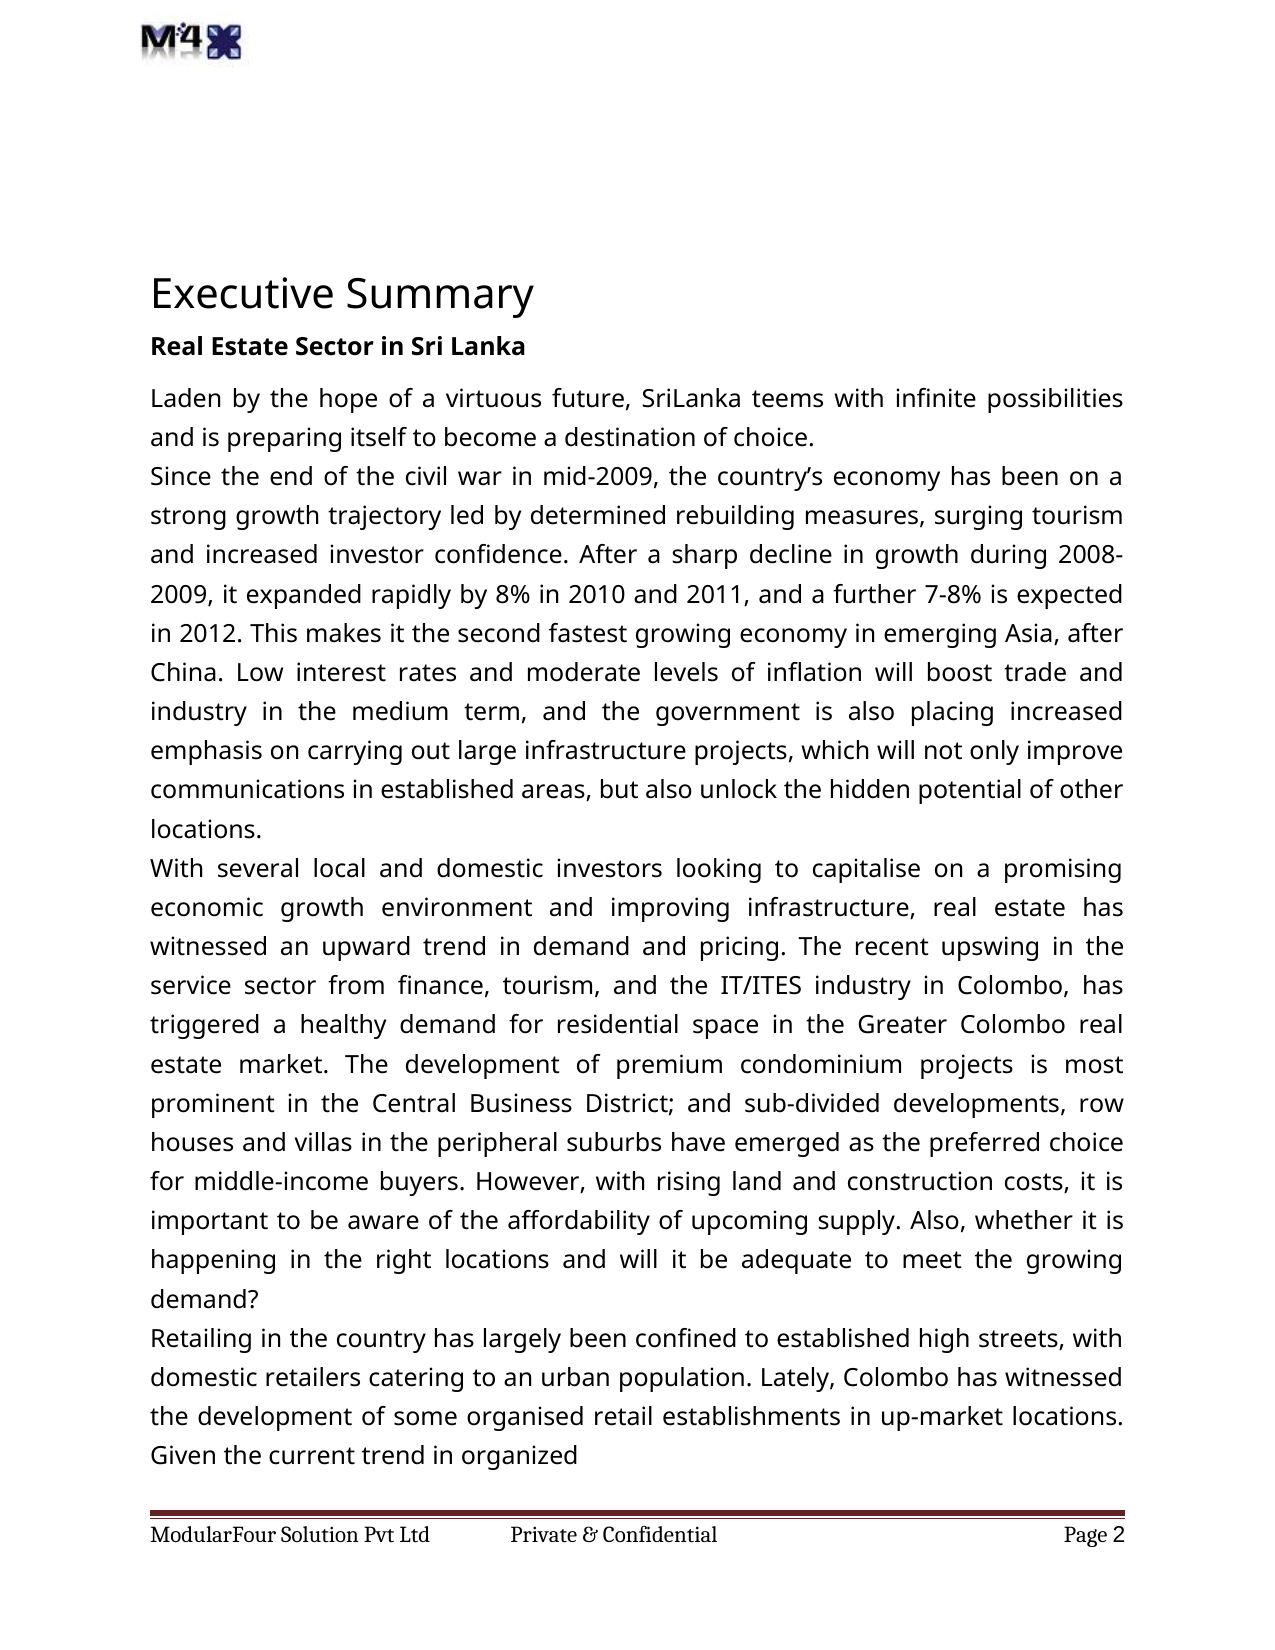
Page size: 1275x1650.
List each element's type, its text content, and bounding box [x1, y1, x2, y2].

text Retailing in the country has largely been confined to established high streets, with domestic retailers catering to an urban population. Lately, Colombo has witnessed the development of some organised retail establishments in up-market locations. Given the current trend in organized [150, 1320, 1125, 1472]
text With several local and domestic investors looking to capitalise on a promising economic growth environment and improving infrastructure, real estate has witnessed an upward trend in demand and pricing. The recent upswing in the service sector from finance, tourism, and the IT/ITES industry in Colombo, has triggered a healthy demand for residential space in the Greater Colombo real estate market. The development of premium condominium projects is most prominent in the Central Business District; and sub-divided developments, row houses and villas in the peripheral suburbs have emerged as the preferred choice for middle-income buyers. However, with rising land and construction costs, it is important to be aware of the affordability of upcoming supply. Also, whether it is happening in the right locations and will it be adequate to meet the growing demand? [150, 850, 1125, 1315]
text Laden by the hope of a virtuous future, SriLanka teems with infinite possibilities and is preparing itself to become a destination of choice. [150, 380, 1125, 454]
subtitle Real Estate Sector in Sri Lanka [150, 329, 1125, 363]
subtitle Executive Summary [150, 263, 1125, 320]
picture [130, 12, 249, 68]
text Since the end of the civil war in mid-2009, the country’s economy has been on a strong growth trajectory led by determined rebuilding measures, surging tourism and increased investor confidence. After a sharp decline in growth during 2008-2009, it expanded rapidly by 8% in 2010 and 2011, and a further 7-8% is expected in 2012. This makes it the second fastest growing economy in emerging Asia, after China. Low interest rates and moderate levels of inflation will boost trade and industry in the medium term, and the government is also placing increased emphasis on carrying out large infrastructure projects, which will not only improve communications in established areas, but also unlock the hidden potential of other locations. [150, 459, 1125, 845]
